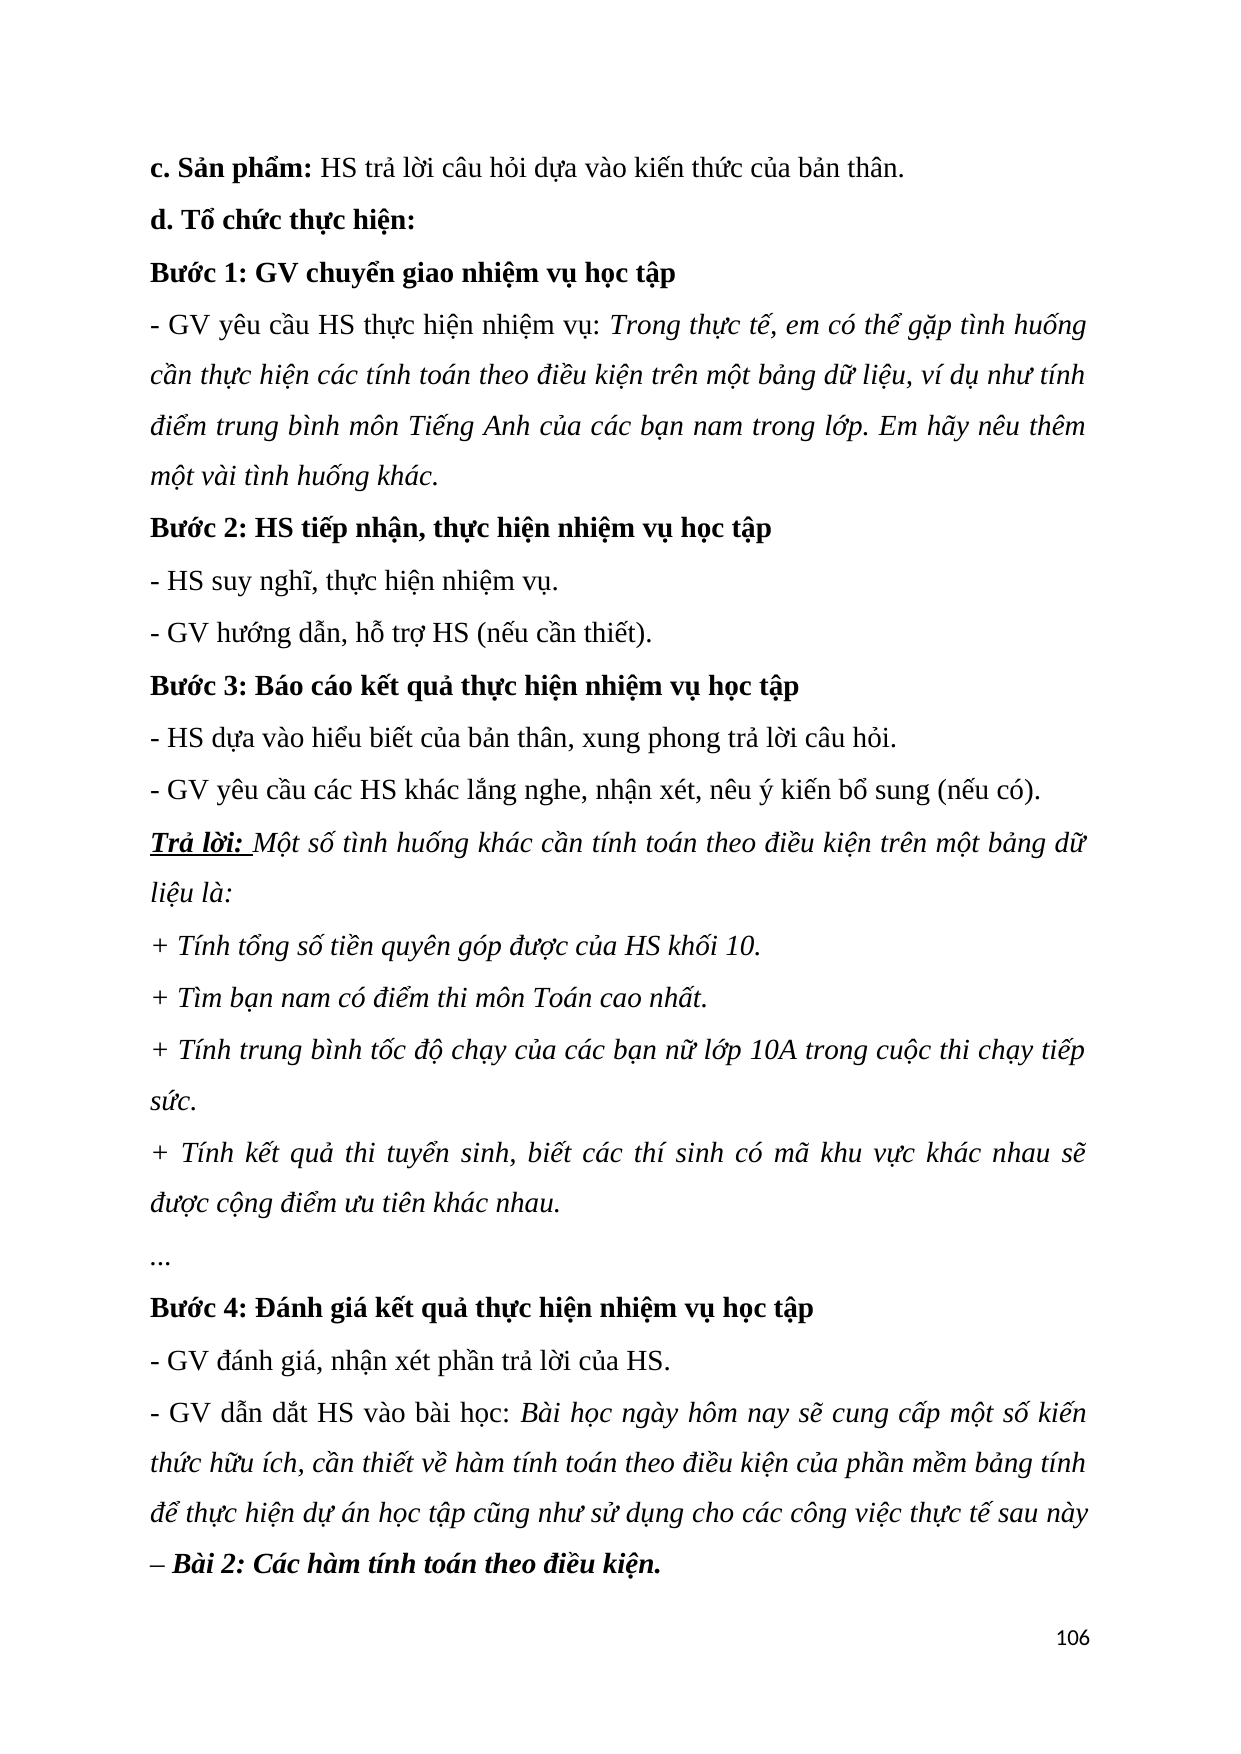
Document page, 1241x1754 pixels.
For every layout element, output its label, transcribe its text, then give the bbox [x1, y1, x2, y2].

text Bước 2: HS tiếp nhận, thực hiện nhiệm vụ học tập [150, 511, 1090, 544]
text - GV hướng dẫn, hỗ trợ HS (nếu cần thiết). [150, 615, 1090, 649]
text Bước 4: Đánh giá kết quả thực hiện nhiệm vụ học tập [150, 1290, 1090, 1324]
text d. Tổ chức thực hiện: [150, 202, 1090, 236]
text + Tính trung bình tốc độ chạy của các bạn nữ lớp 10A trong cuộc thi chạy tiếp sức. [150, 1032, 1090, 1116]
text Trả lời: Một số tình huống khác cần tính toán theo điều kiện trên một bảng dữ liệu là: [150, 825, 1090, 909]
text Bước 3: Báo cáo kết quả thực hiện nhiệm vụ học tập [150, 668, 1090, 701]
text + Tính kết quả thi tuyển sinh, biết các thí sinh có mã khu vực khác nhau sẽ được cộng điểm ưu tiên khác nhau. [150, 1135, 1090, 1219]
text - HS suy nghĩ, thực hiện nhiệm vụ. [150, 563, 1090, 596]
text - GV yêu cầu HS thực hiện nhiệm vụ: Trong thực tế, em có thể gặp tình huống cần thực hiện các tính toán theo điều kiện trên một bảng dữ liệu, ví dụ như tính điểm trung bình môn Tiếng Anh của các bạn nam trong lớp. Em hãy nêu thêm một vài tình huống khác. [150, 307, 1090, 492]
text + Tính tổng số tiền quyên góp được của HS khối 10. [150, 928, 1090, 961]
text - HS dựa vào hiểu biết của bản thân, xung phong trả lời câu hỏi. [150, 720, 1090, 754]
text Bước 1: GV chuyển giao nhiệm vụ học tập [150, 255, 1090, 288]
text - GV đánh giá, nhận xét phần trả lời của HS. [150, 1343, 1090, 1376]
text - GV dẫn dắt HS vào bài học: Bài học ngày hôm nay sẽ cung cấp một số kiến thức hữu ích, cần thiết về hàm tính toán theo điều kiện của phần mềm bảng tính để thực hiện dự án học tập cũng như sử dụng cho các công việc thực tế sau này – Bài 2: Các hàm tính toán theo điều kiện. [150, 1395, 1090, 1579]
text c. Sản phẩm: HS trả lời câu hỏi dựa vào kiến thức của bản thân. [150, 150, 1090, 183]
text ... [150, 1238, 1090, 1271]
text - GV yêu cầu các HS khác lắng nghe, nhận xét, nêu ý kiến bổ sung (nếu có). [150, 772, 1090, 806]
text + Tìm bạn nam có điểm thi môn Toán cao nhất. [150, 980, 1090, 1013]
